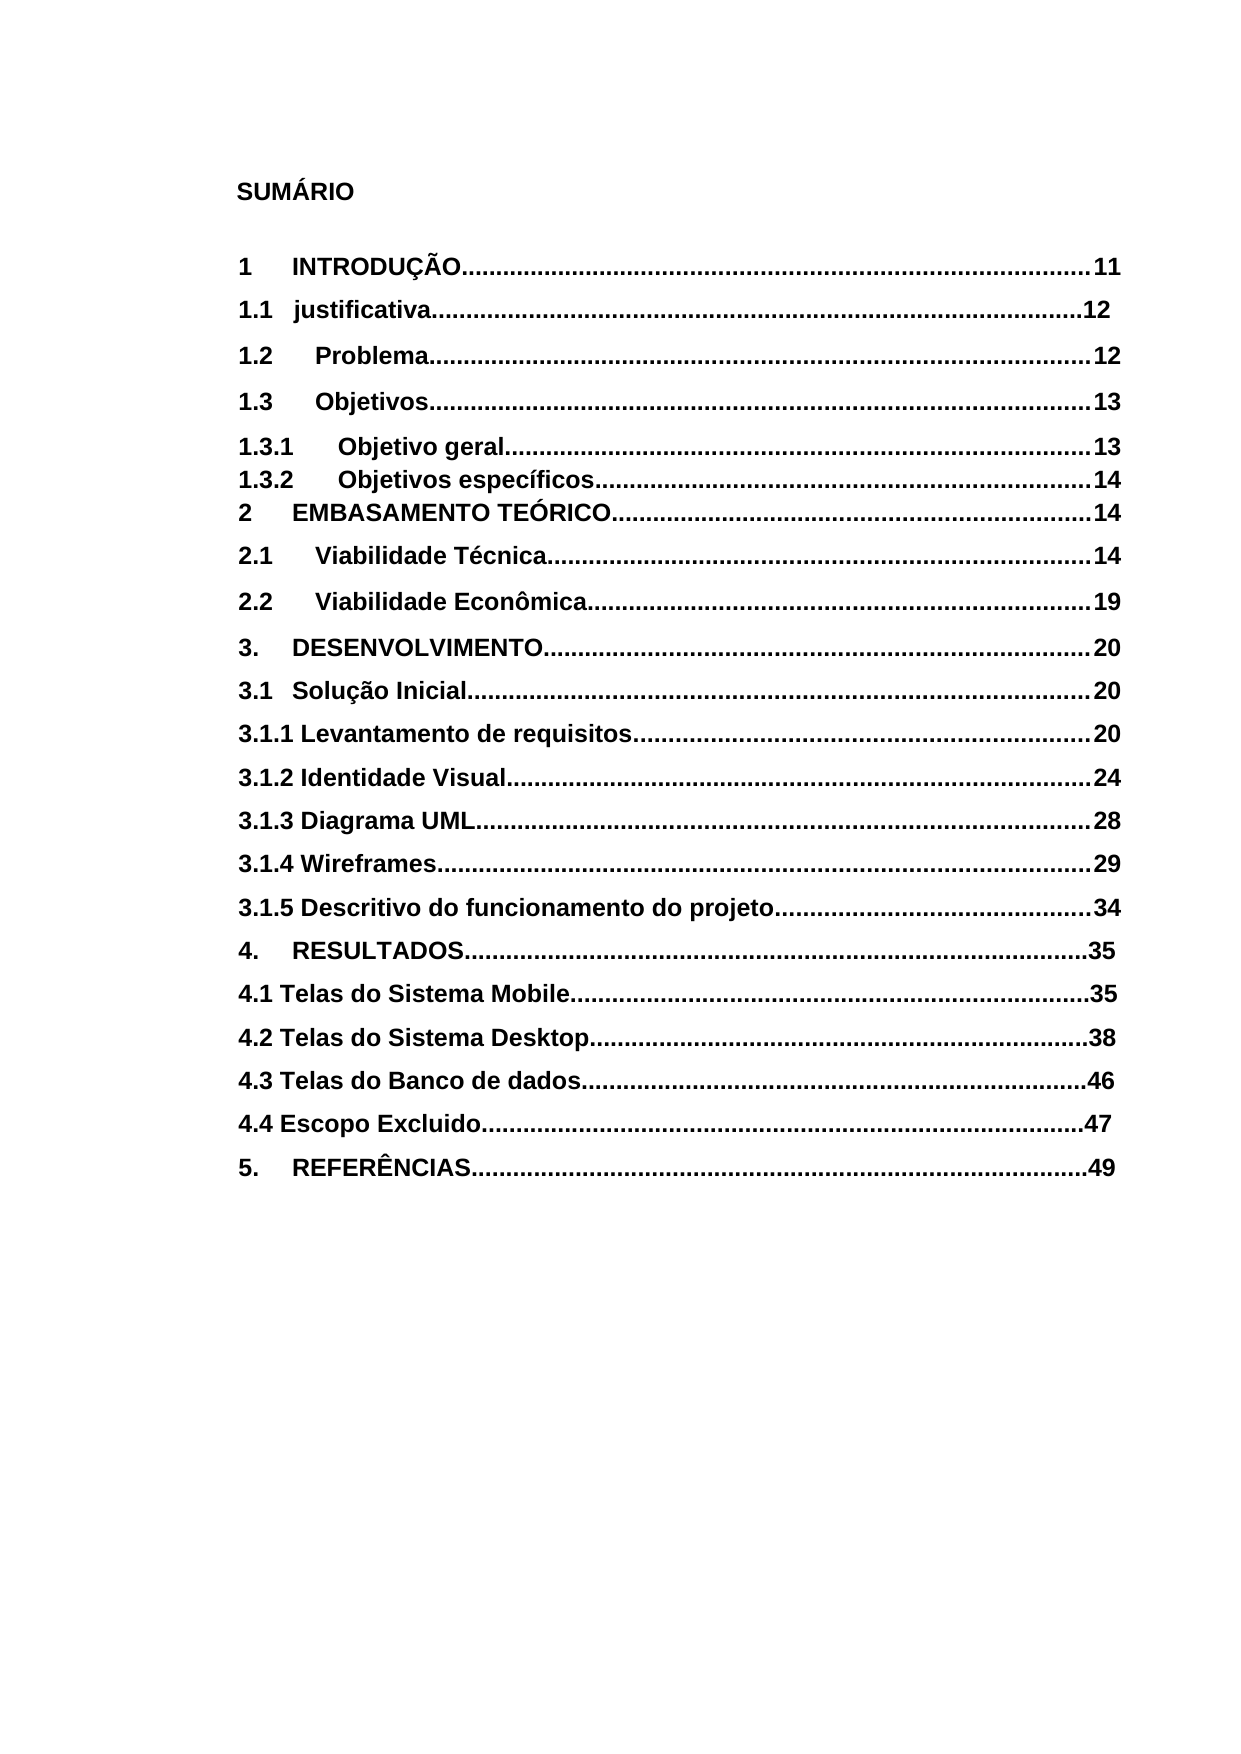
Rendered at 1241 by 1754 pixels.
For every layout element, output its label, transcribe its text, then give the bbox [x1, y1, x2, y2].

text SUMÁRIO [236, 177, 1122, 206]
